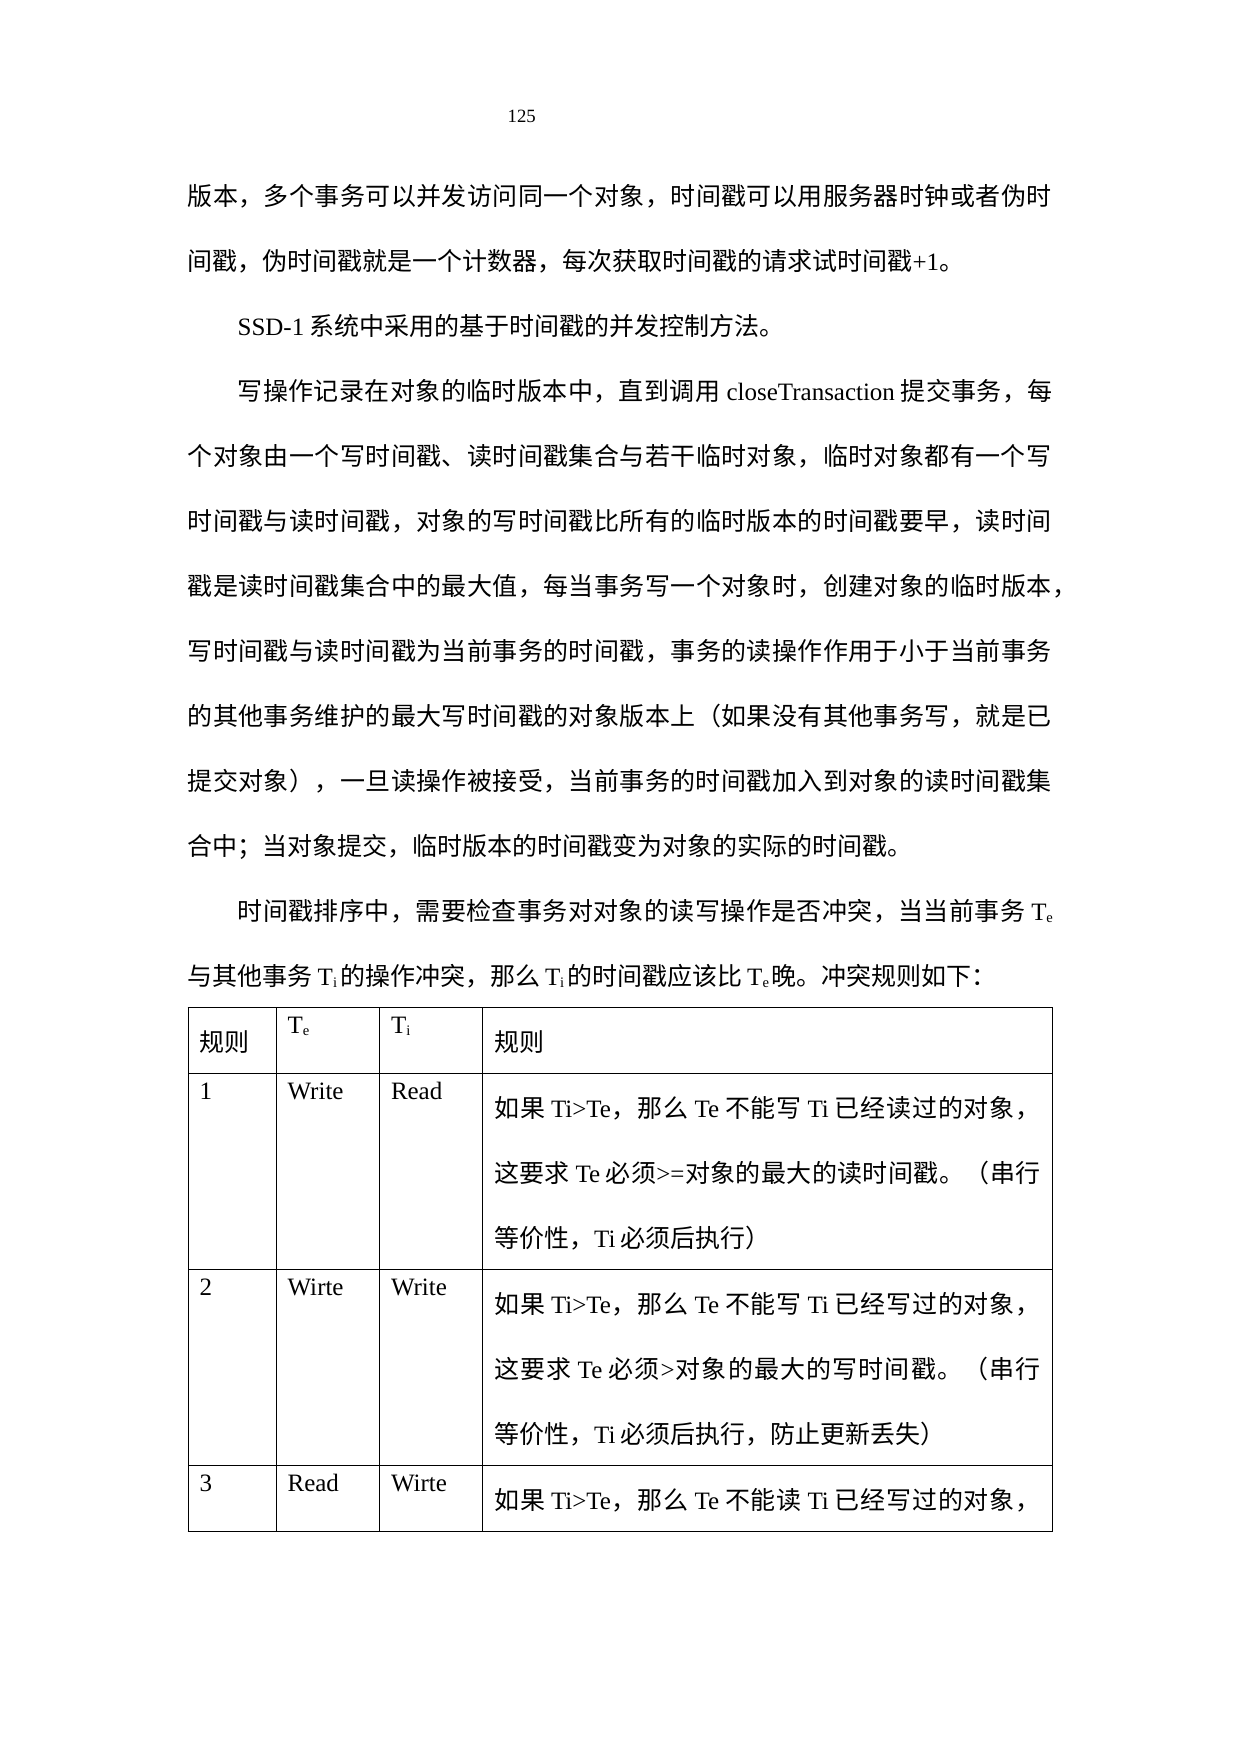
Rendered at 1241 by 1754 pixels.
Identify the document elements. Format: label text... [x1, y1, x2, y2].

table_cell 如果Ti>Te，那么Te不能写Ti已经读过的对象，这要求Te必须>=对象的最大的读时间戳。（串行等价性，Ti必须后执行） [483, 1074, 1052, 1269]
table_header 规则 [483, 1008, 1052, 1073]
table_cell Write [380, 1270, 482, 1465]
table_cell Wirte [380, 1466, 482, 1531]
table_header Te [277, 1008, 379, 1073]
table_cell 1 [189, 1074, 276, 1269]
table_cell Read [277, 1466, 379, 1531]
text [187, 162, 1053, 292]
text 写操作记录在对象的临时版本中，直到调用closeTransaction提交事务，每个对象由一个写时间戳、读时间戳集合与若干临时对象，临时对象都有一个写时间戳与读时间戳，对象的写时间戳比所有的临时版本的时间戳要早，读时间戳是读时间戳集合中的最大值，每当事务写一个对象时，创建对象的临时版本，写时间戳与读时间戳为当前事务的时间戳，事务的读操作作用于小于当前事务的其他事务维护的最大写时间戳的对象版本上（如果没有其他事务写，就是已提交对象），一旦读操作被接受，当前事务的时间戳加入到对象的读时间戳集合中；当对象提交，临时版本的时间戳变为对象的实际的时间戳。 [187, 357, 1053, 877]
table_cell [483, 1466, 1052, 1531]
table_cell Write [277, 1074, 379, 1269]
table_cell Read [380, 1074, 482, 1269]
table_cell 2 [189, 1270, 276, 1465]
text 时间戳排序中，需要检查事务对对象的读写操作是否冲突，当当前事务Te与其他事务Ti的操作冲突，那么Ti的时间戳应该比Te晚。冲突规则如下： [187, 877, 1053, 1007]
table_header 规则 [189, 1008, 276, 1073]
table_header Ti [380, 1008, 482, 1073]
table_cell 3 [189, 1466, 276, 1531]
table_cell 如果Ti>Te，那么Te不能写Ti已经写过的对象，这要求Te必须>对象的最大的写时间戳。（串行等价性，Ti必须后执行，防止更新丢失） [483, 1270, 1052, 1465]
table_cell Wirte [277, 1270, 379, 1465]
text SSD-1系统中采用的基于时间戳的并发控制方法。 [187, 292, 1053, 357]
